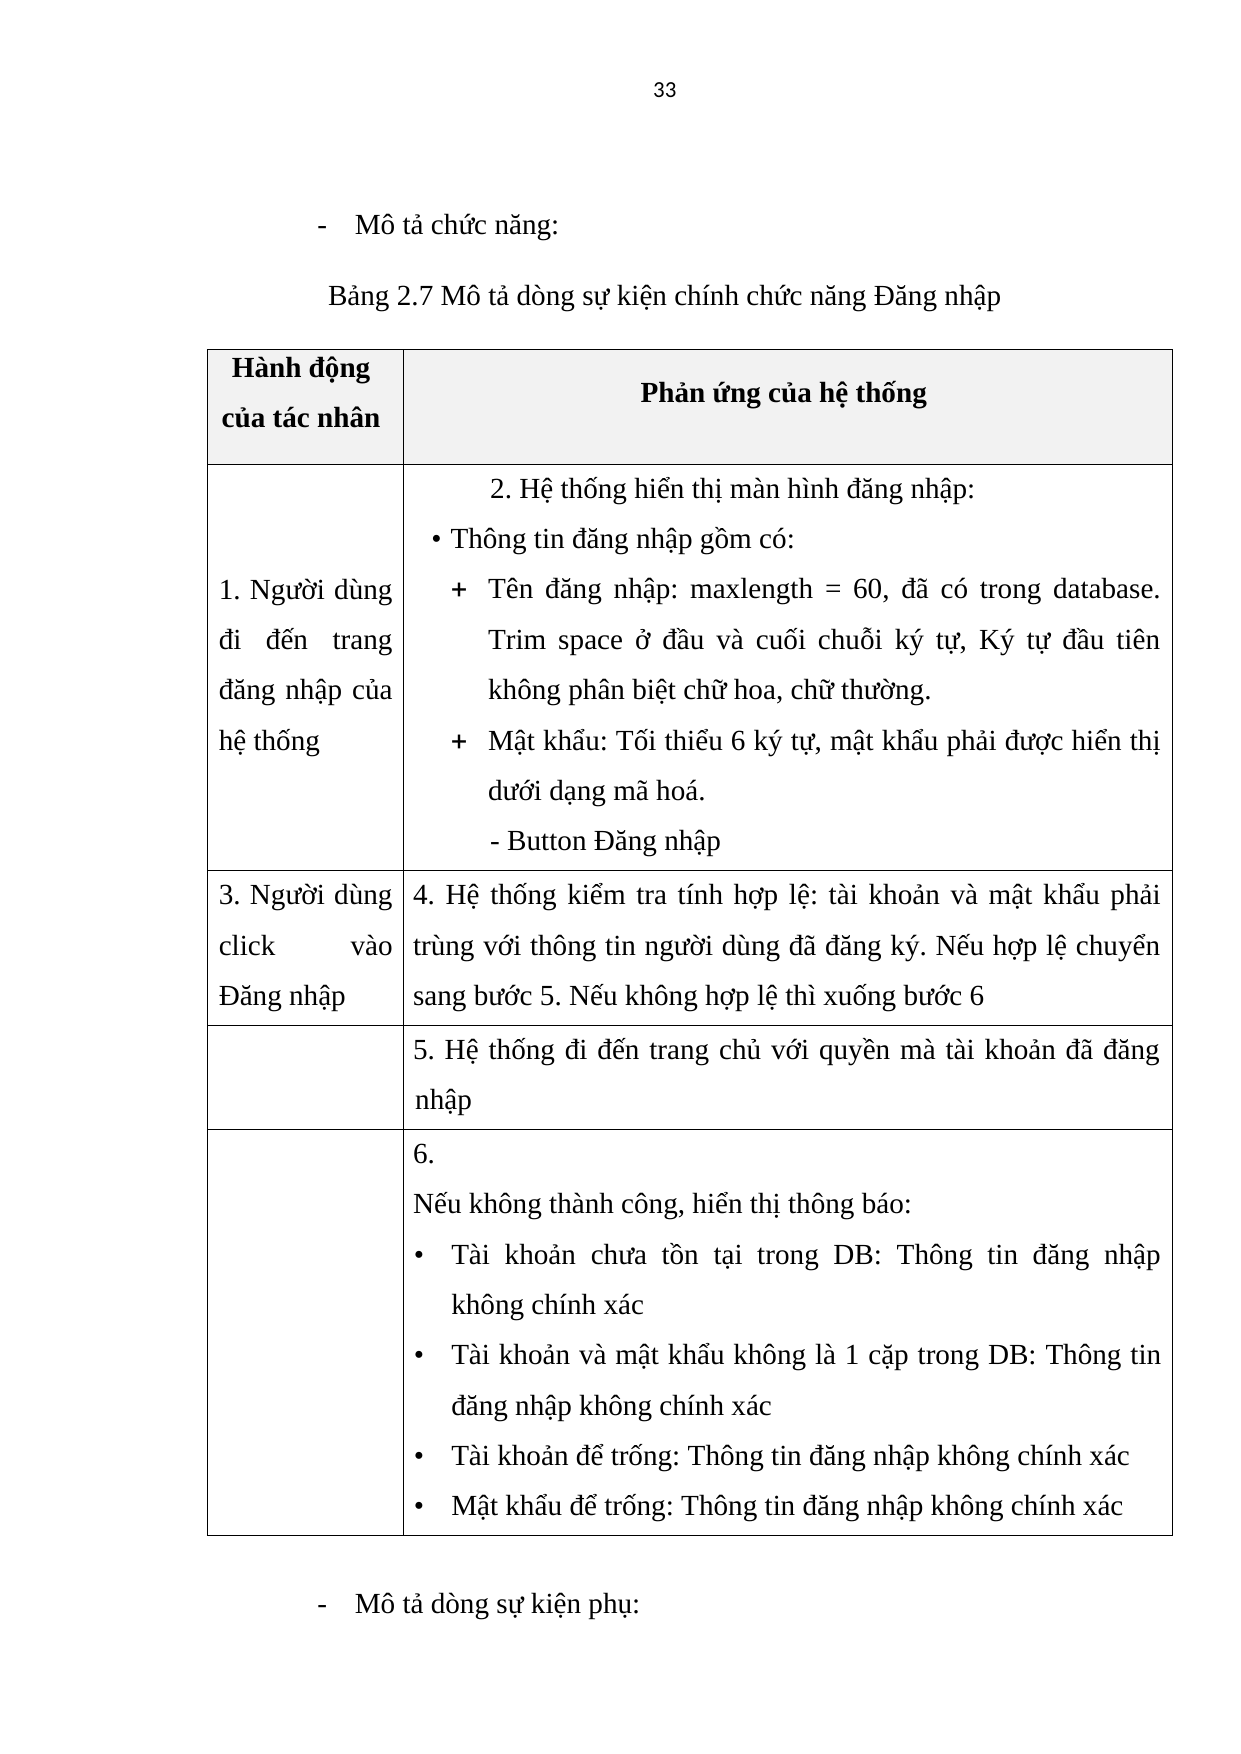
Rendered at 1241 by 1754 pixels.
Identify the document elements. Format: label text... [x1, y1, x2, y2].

table_cell 4. Hệ thống kiểm tra tính hợp lệ: tài khoản và mật khẩu phải trùng với thông tin người dùng đã đăng ký. Nếu hợp lệ chuyển sang bước 5. Nếu không hợp lệ thì xuống bước 6 [404, 871, 1172, 1025]
table_header Hành động của tác nhân [208, 350, 403, 464]
table_cell [208, 1130, 403, 1535]
table_cell [208, 1026, 403, 1129]
table_cell 5. Hệ thống đi đến trang chủ với quyền mà tài khoản đã đăng nhập [404, 1026, 1172, 1129]
list Mô tả dòng sự kiện phụ: [317, 1586, 1122, 1620]
table_cell 1. Người dùng đi đến trang đăng nhập của hệ thống [208, 465, 403, 870]
table_cell 3. Người dùng click vào Đăng nhập [208, 871, 403, 1025]
table_header Phản ứng của hệ thống [404, 350, 1172, 464]
table_cell 2. Hệ thống hiển thị màn hình đăng nhập: Thông tin đăng nhập gồm có: Tên đăng nhập: maxlength = 60, đã có trong database. Trim space ở đầu và cuối chuỗi ký tự, Ký tự đầu tiên không phân biệt chữ hoa, chữ thường. Mật khẩu: Tối thiểu 6 ký tự, mật khẩu phải được hiển thị dưới dạng mã hoá. - Button Đăng nhập [404, 465, 1172, 870]
list Mô tả chức năng: [317, 207, 1122, 240]
table_cell 6. Nếu không thành công, hiển thị thông báo: Tài khoản chưa tồn tại trong DB: Thông tin đăng nhập không chính xác Tài khoản và mật khẩu không là 1 cặp trong DB: Thông tin đăng nhập không chính xác Tài khoản để trống: Thông tin đăng nhập không chính xác Mật khẩu để trống: Thông tin đăng nhập không chính xác [404, 1130, 1172, 1535]
